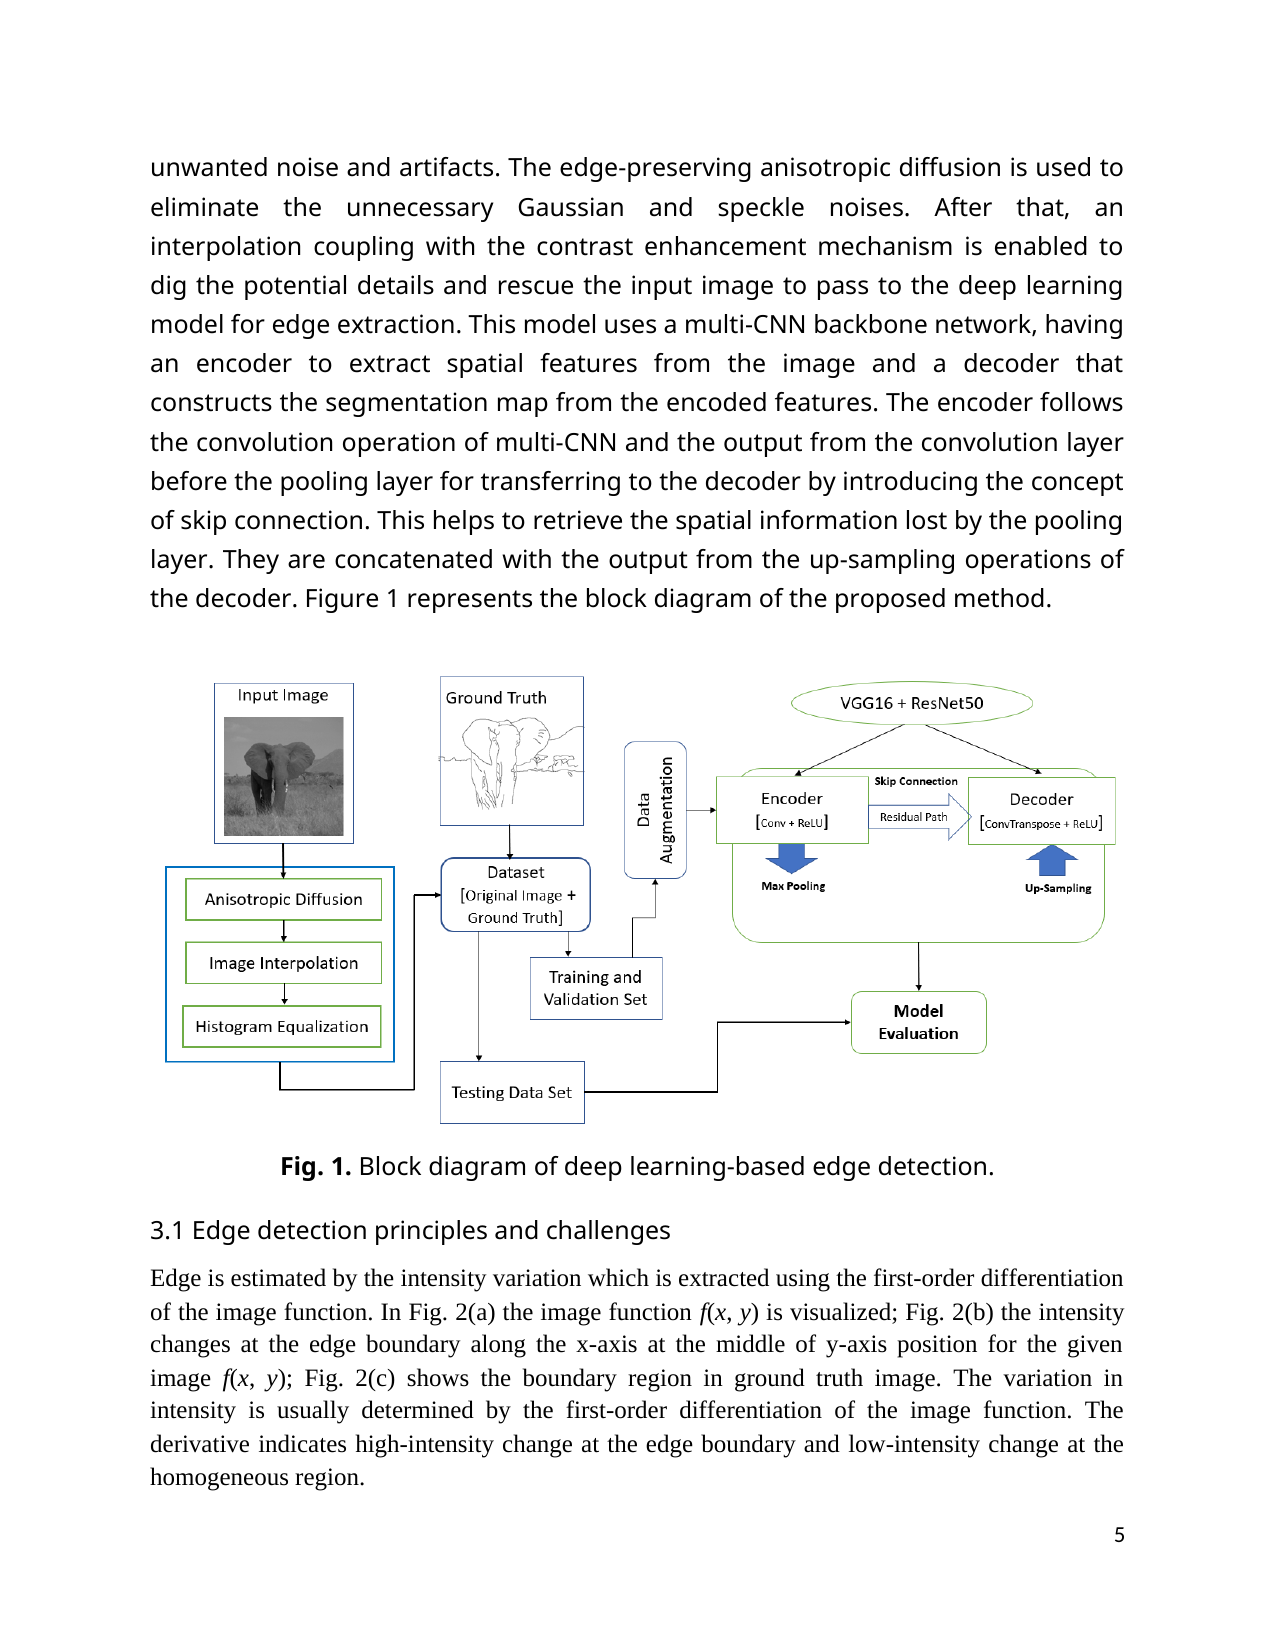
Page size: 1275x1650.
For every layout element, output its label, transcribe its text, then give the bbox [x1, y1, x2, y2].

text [150, 150, 1125, 615]
text Edge is estimated by the intensity variation which is extracted using the first-order differentiation of the image function. In Fig. 2(a) the image function f(x, y) is visualized; Fig. 2(b) the intensity changes at the edge boundary along the x-axis at the middle of y-axis position for the given image f(x, y); Fig. 2(c) shows the boundary region in ground truth image. The variation in intensity is usually determined by the first-order differentiation of the image function. The derivative indicates high-intensity change at the edge boundary and low-intensity change at the homogeneous region. [150, 1263, 1125, 1490]
text Fig. 1. Block diagram of deep learning-based edge detection. [150, 1149, 1125, 1183]
text 3.1 Edge detection principles and challenges [150, 1212, 1125, 1247]
picture [150, 659, 1125, 1135]
